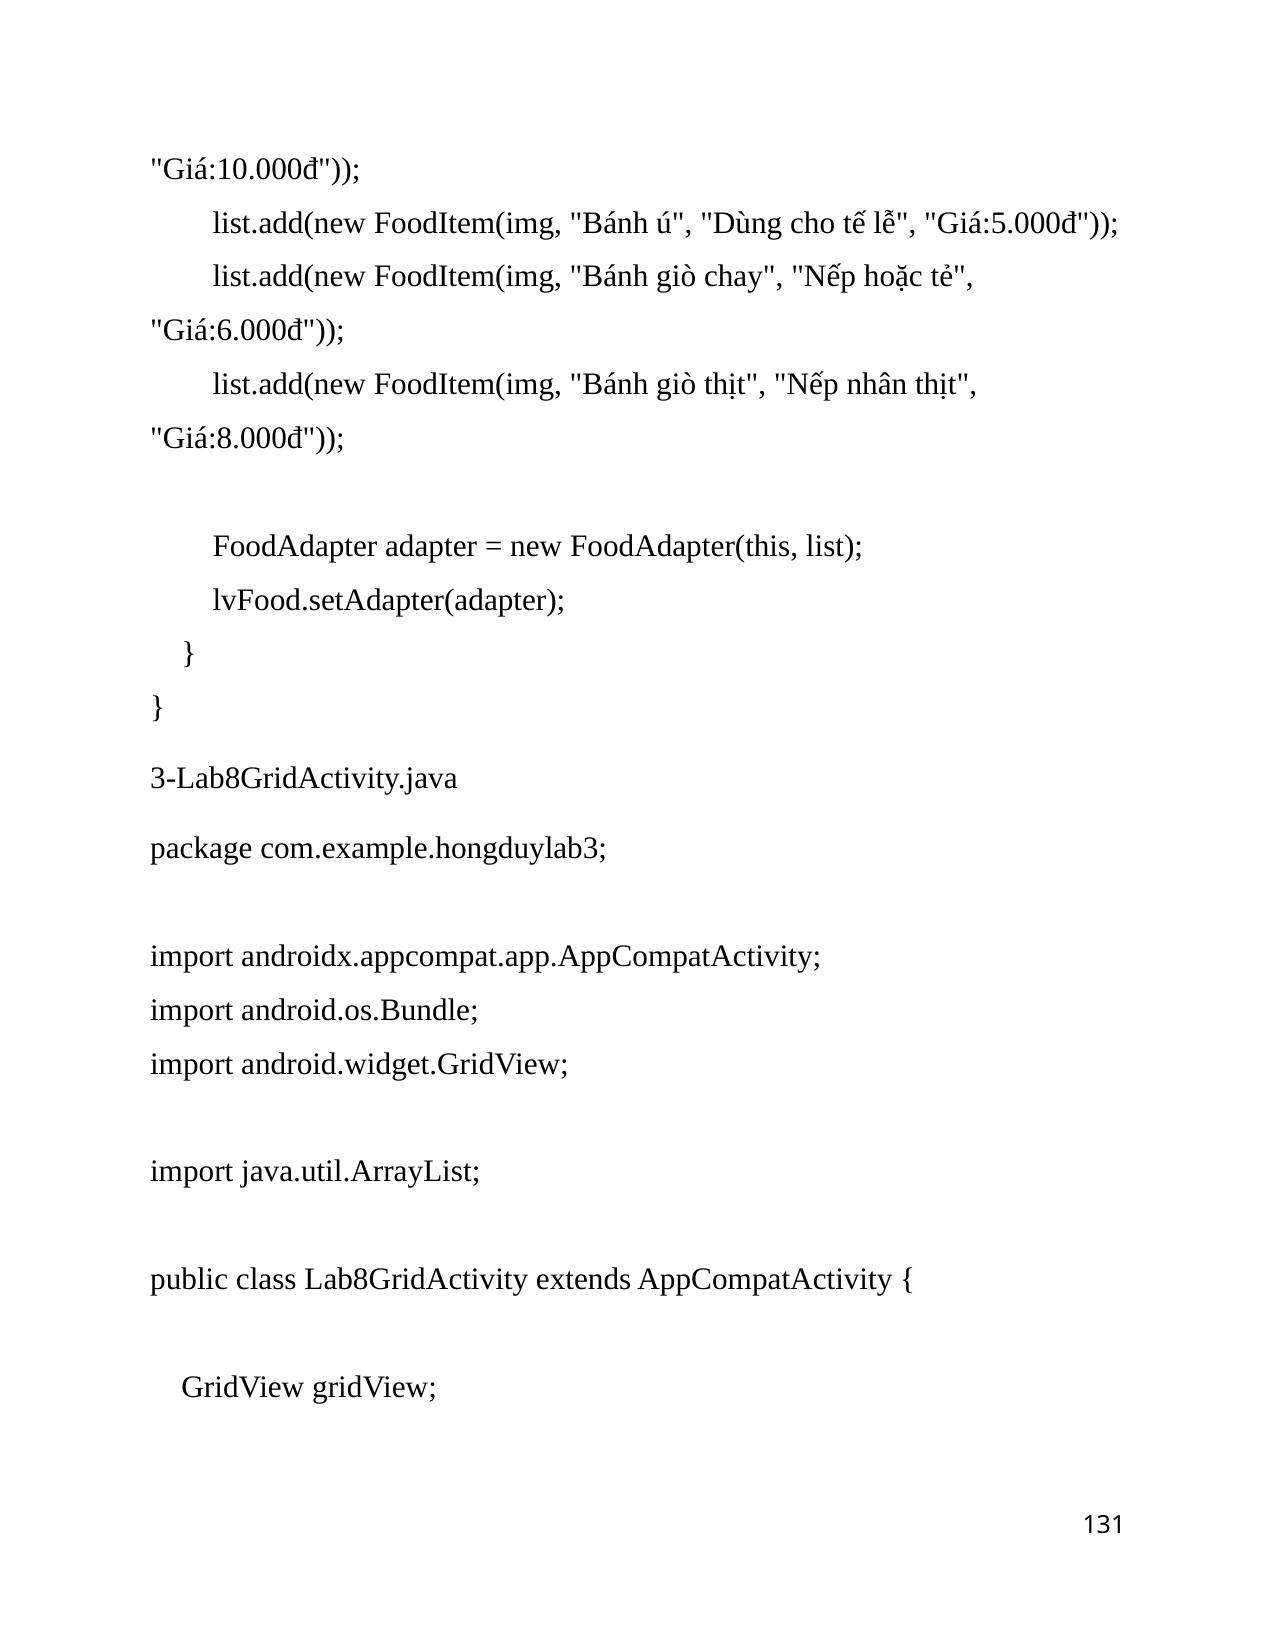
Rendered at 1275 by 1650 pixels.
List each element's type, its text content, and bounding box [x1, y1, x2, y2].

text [150, 829, 1125, 1458]
text 3-Lab8GridActivity.java [150, 759, 1125, 795]
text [150, 150, 1125, 724]
